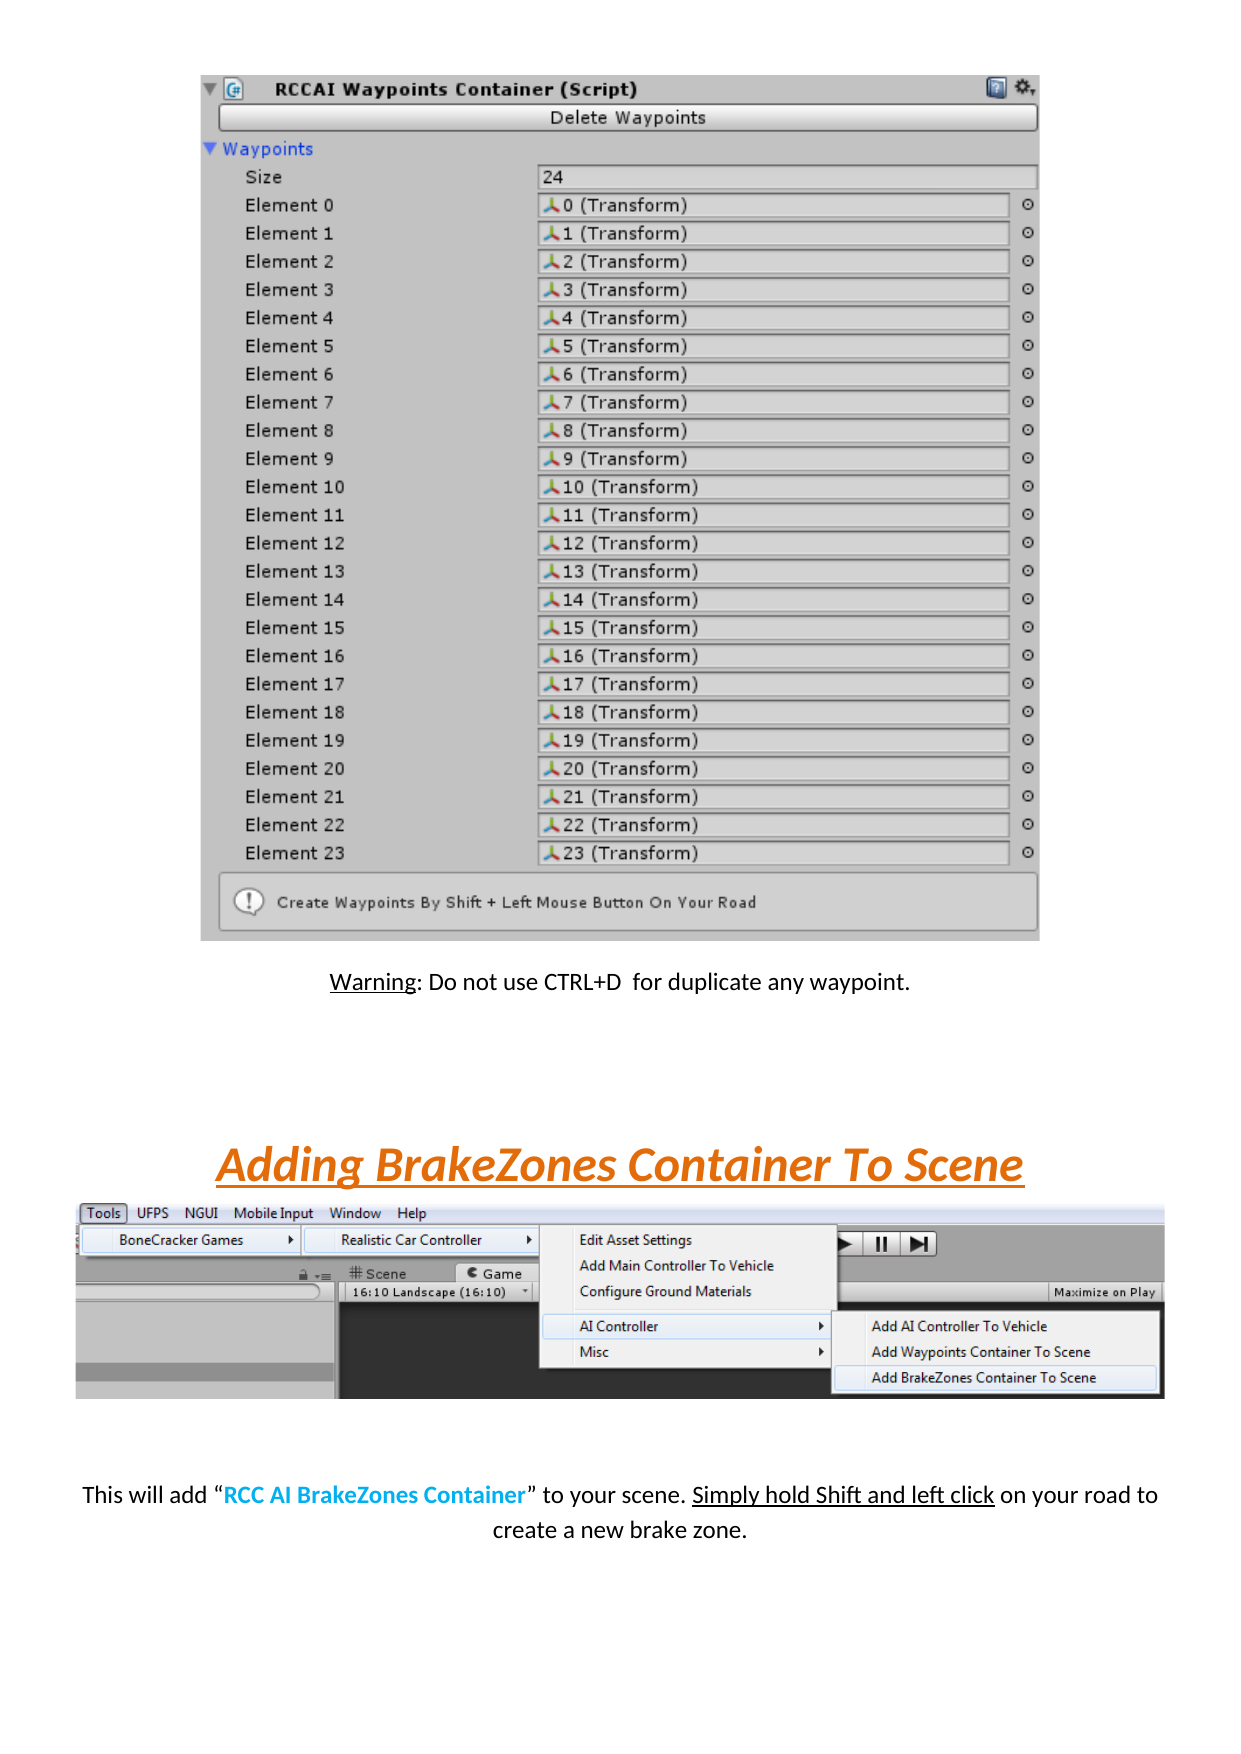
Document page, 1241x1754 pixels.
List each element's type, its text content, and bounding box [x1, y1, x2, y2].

picture [200, 75, 1040, 941]
subtitle Adding BrakeZones Container To Scene [75, 1133, 1165, 1194]
text This will add “RCC AI BrakeZones Container” to your scene. Simply hold Shift and left click on your road to create a new brake zone. [75, 1479, 1165, 1545]
text Warning: Do not use CTRL+D for duplicate any waypoint. [75, 966, 1165, 996]
picture [75, 1203, 1165, 1399]
